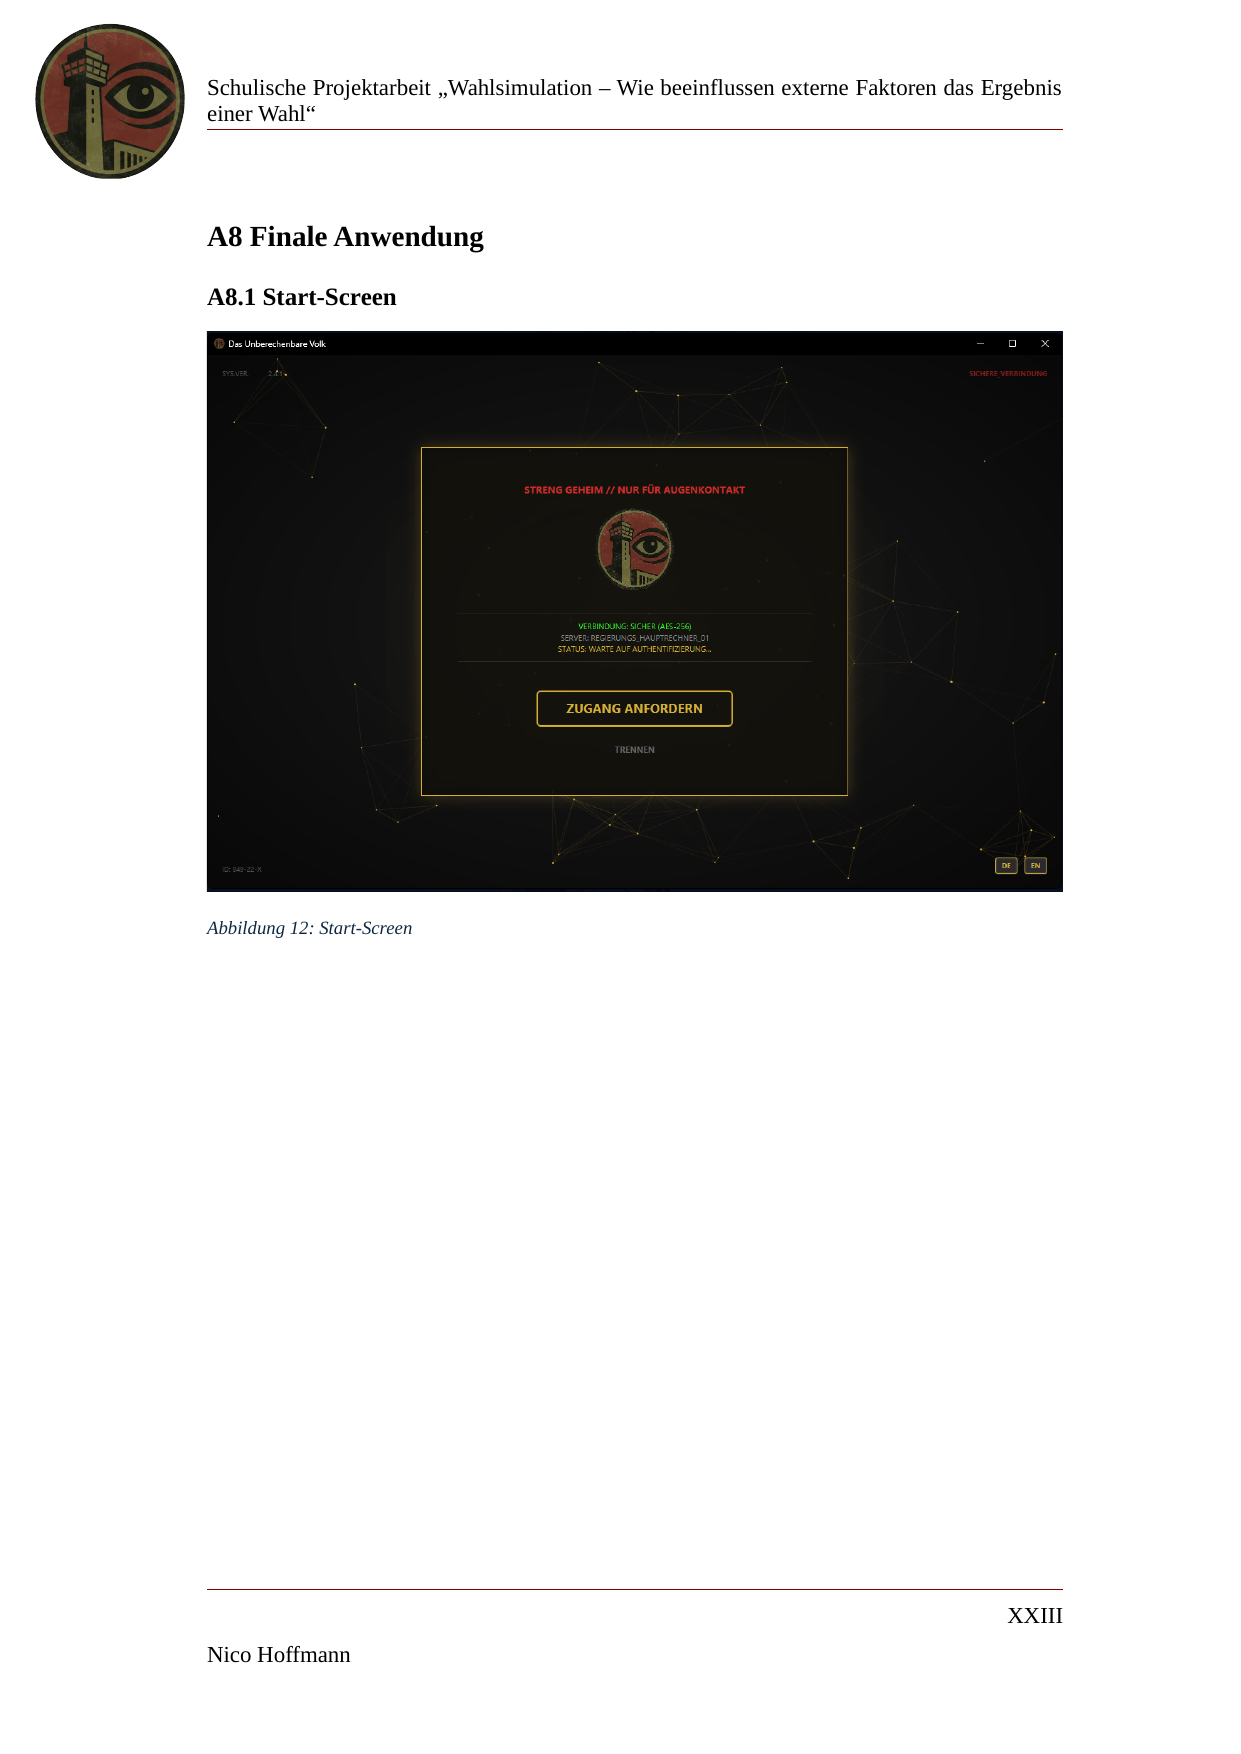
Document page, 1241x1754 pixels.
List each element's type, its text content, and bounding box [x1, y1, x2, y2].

picture [31, 22, 185, 179]
subtitle A8.1 Start-Screen [207, 282, 1063, 311]
picture [206, 331, 1063, 892]
subtitle A8 Finale Anwendung [207, 219, 1063, 253]
